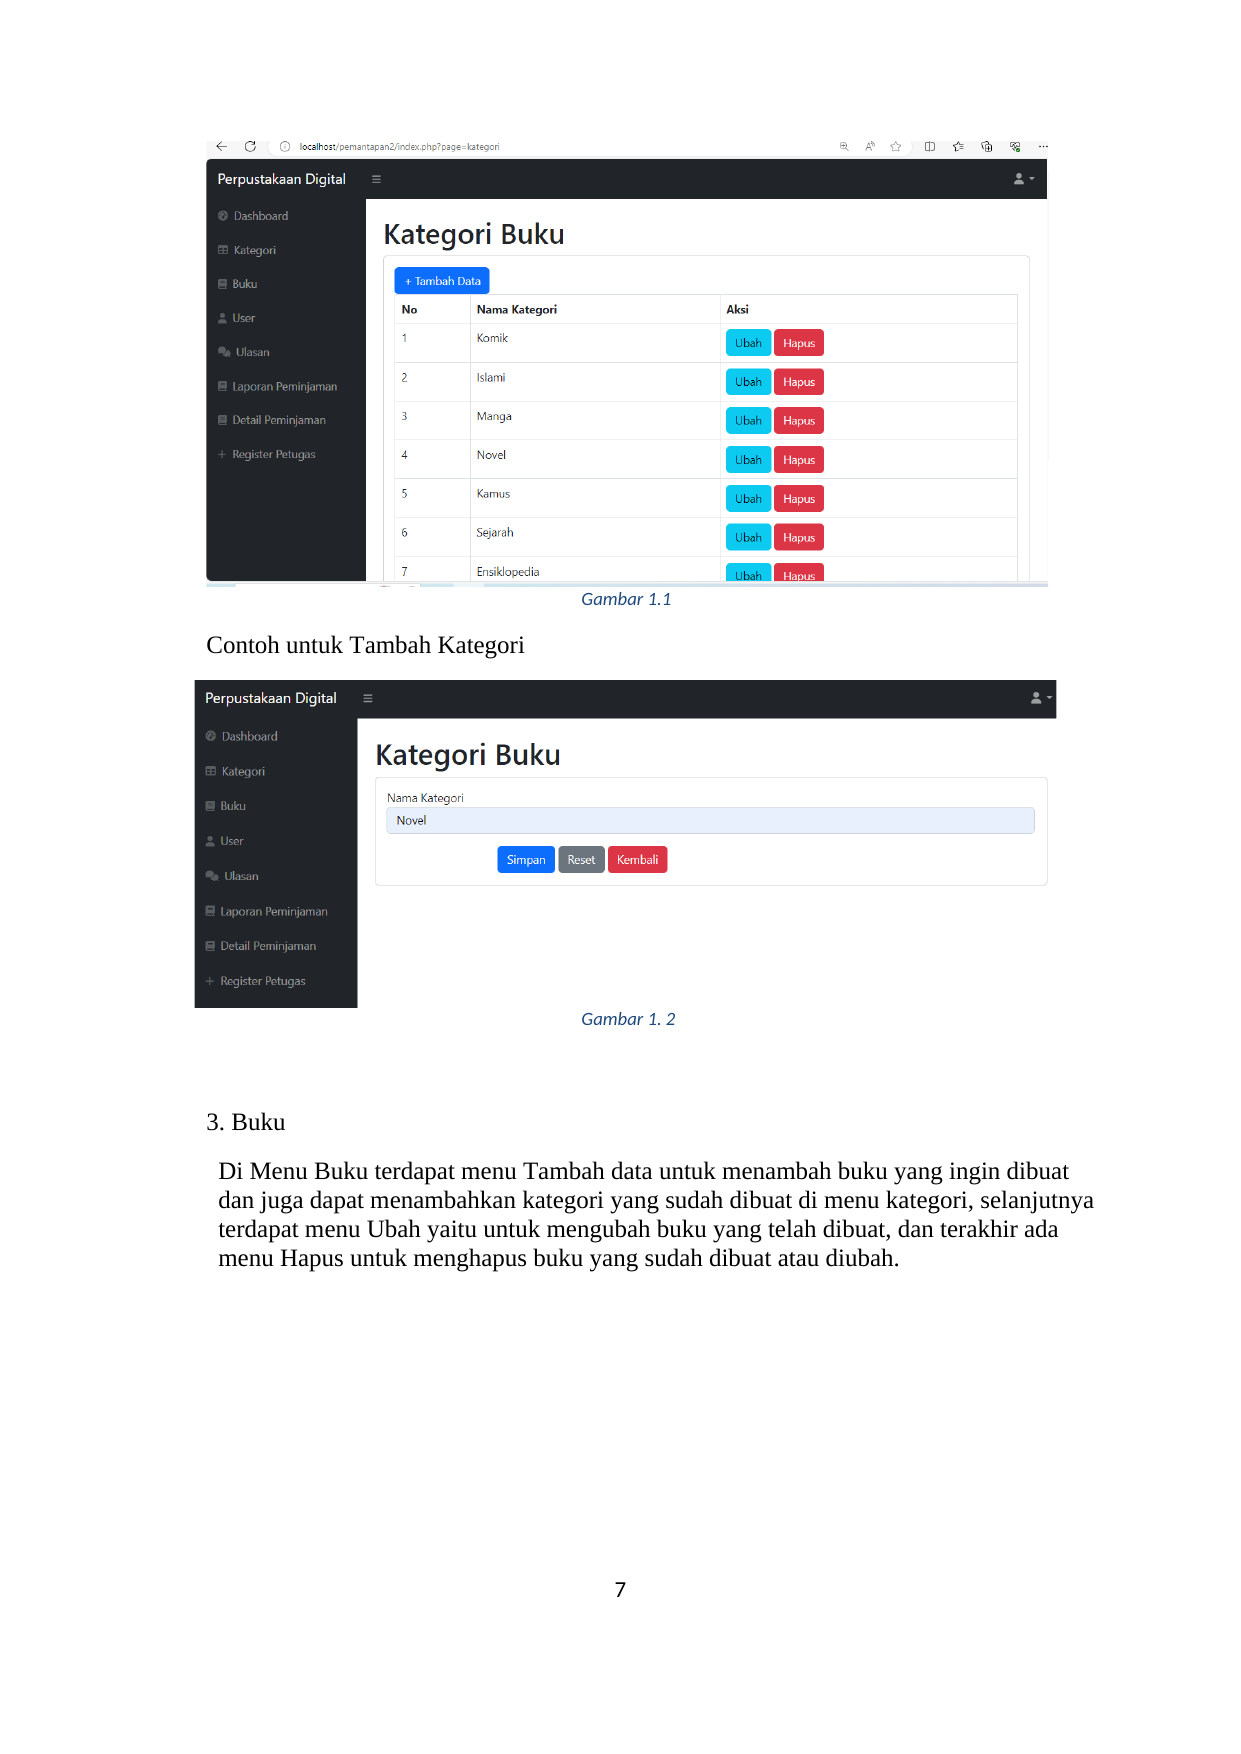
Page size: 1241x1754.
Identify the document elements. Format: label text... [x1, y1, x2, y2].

text 3. Buku [131, 1107, 1109, 1136]
picture [194, 680, 1057, 1008]
list Di Menu Buku terdapat menu Tambah data untuk menambah buku yang ingin dibuat dan juga dapat menambahkan kategori yang sudah dibuat di menu kategori, selanjutnya terdapat menu Ubah yaitu untuk mengubah buku yang telah dibuat, dan terakhir ada menu Hapus untuk menghapus buku yang sudah dibuat atau diubah. [218, 1156, 1109, 1271]
text Gambar 1.1 [581, 587, 1109, 610]
text Gambar 1. 2 [131, 1007, 1109, 1030]
text Contoh untuk Tambah Kategori [131, 631, 1109, 659]
picture [206, 141, 1049, 587]
